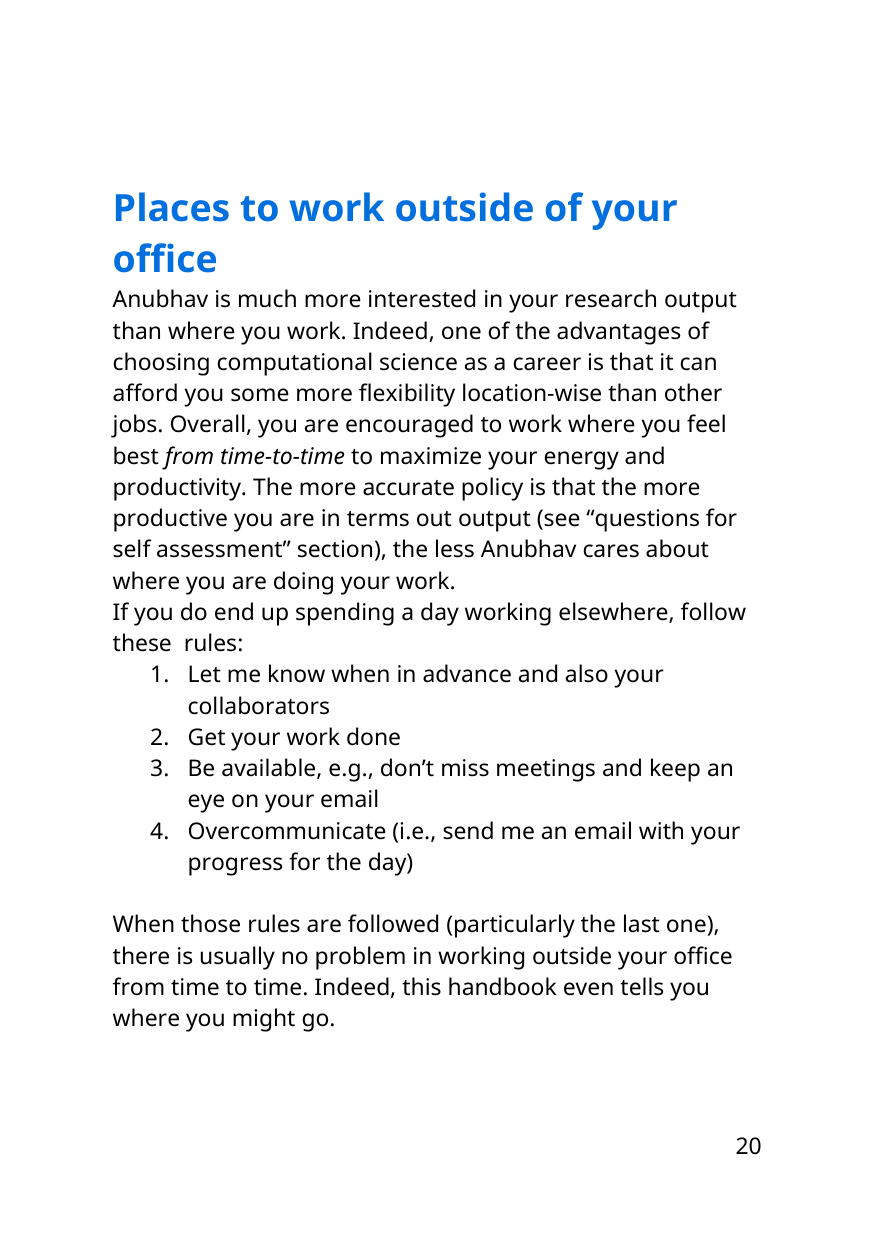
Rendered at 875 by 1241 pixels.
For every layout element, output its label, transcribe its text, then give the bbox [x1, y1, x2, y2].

text When those rules are followed (particularly the last one), there is usually no problem in working outside your office from time to time. Indeed, this handbook even tells you where you might go. [112, 908, 762, 1033]
list Let me know when in advance and also your collaborators [150, 658, 762, 721]
list Overcommunicate (i.e., send me an email with your progress for the day) [150, 814, 762, 877]
list Be available, e.g., don’t miss meetings and keep an eye on your email [150, 752, 762, 814]
text If you do end up spending a day working elsewhere, follow these rules: [112, 596, 762, 658]
text Anubhav is much more interested in your research output than where you work. Indeed, one of the advantages of choosing computational science as a career is that it can afford you some more flexibility location-wise than other jobs. Overall, you are encouraged to work where you feel best from time-to-time to maximize your energy and productivity. The more accurate policy is that the more productive you are in terms out output (see “questions for self assessment” section), the less Anubhav cares about where you are doing your work. [112, 283, 762, 596]
subtitle Places to work outside of your office [112, 181, 762, 283]
list Get your work done [150, 721, 762, 752]
